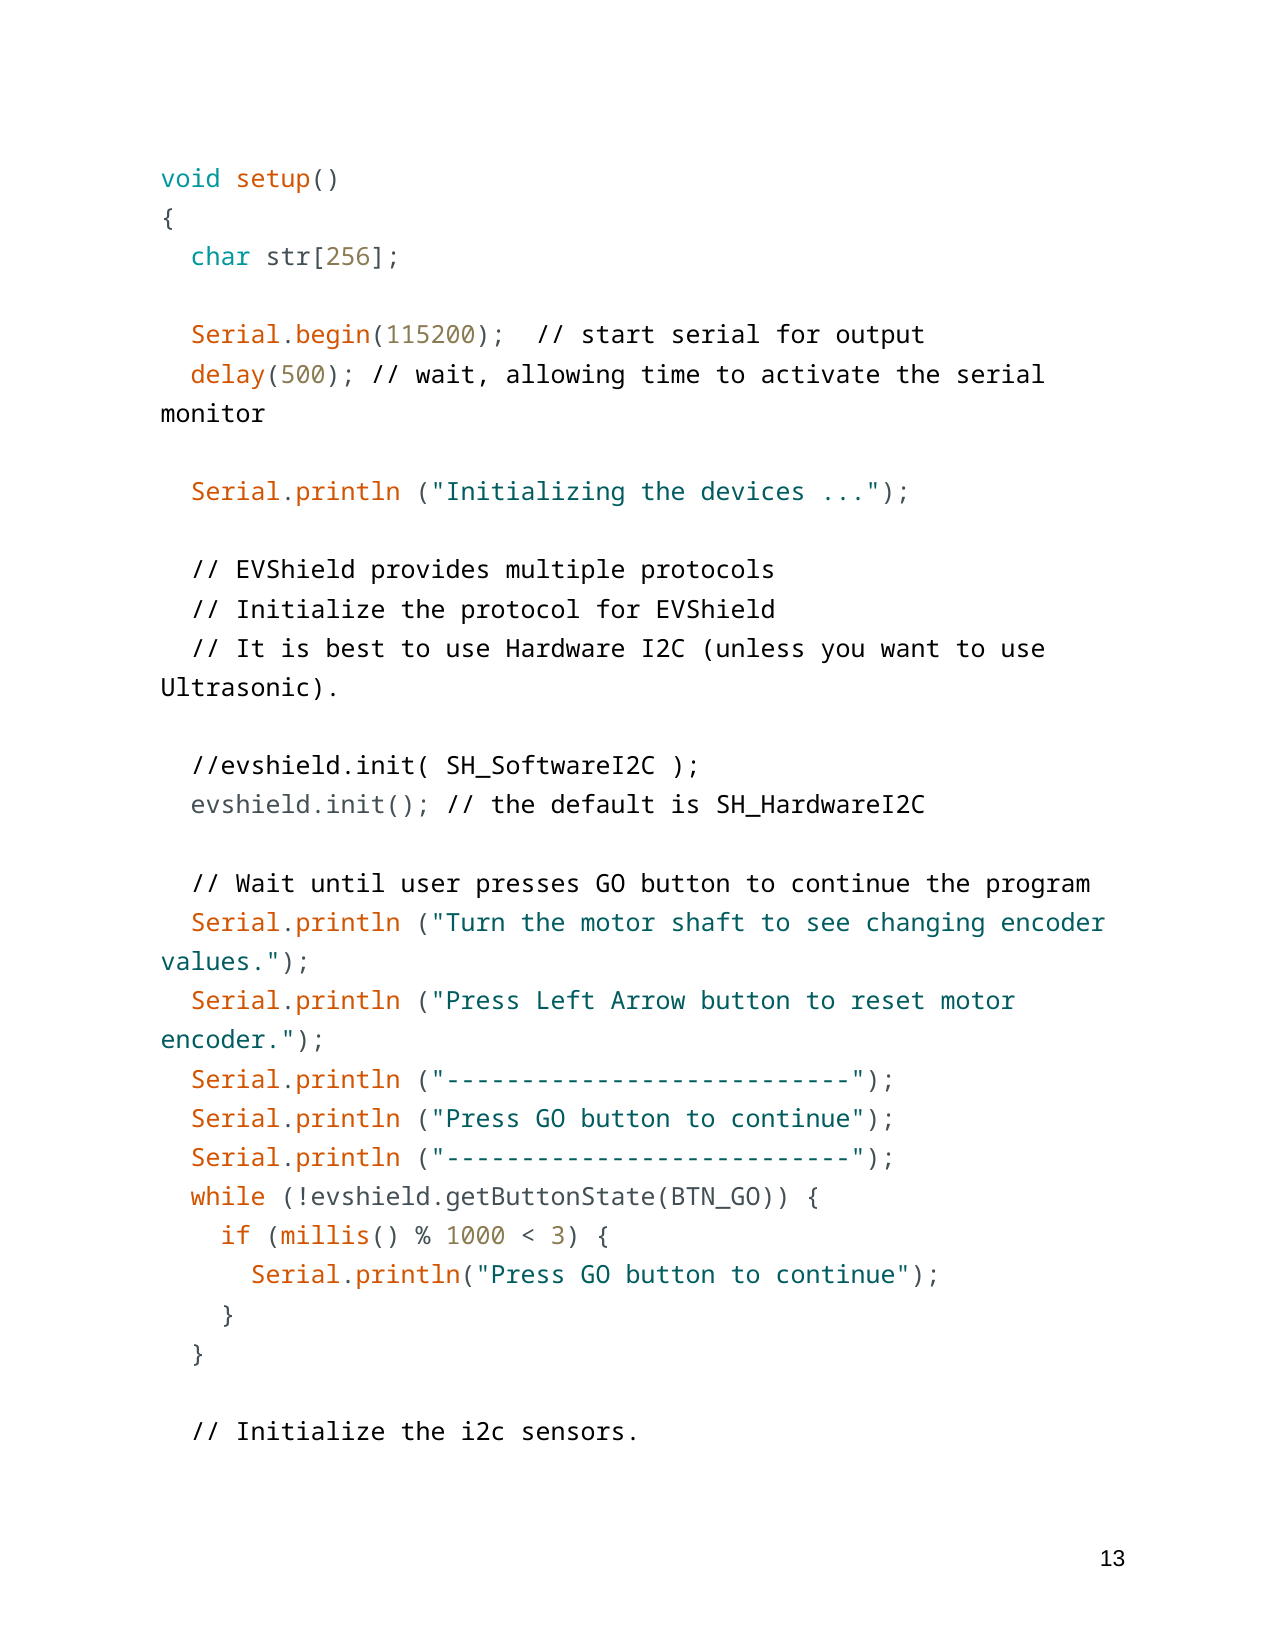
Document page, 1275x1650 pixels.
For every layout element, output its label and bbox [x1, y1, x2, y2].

table_header [150, 150, 1125, 1497]
